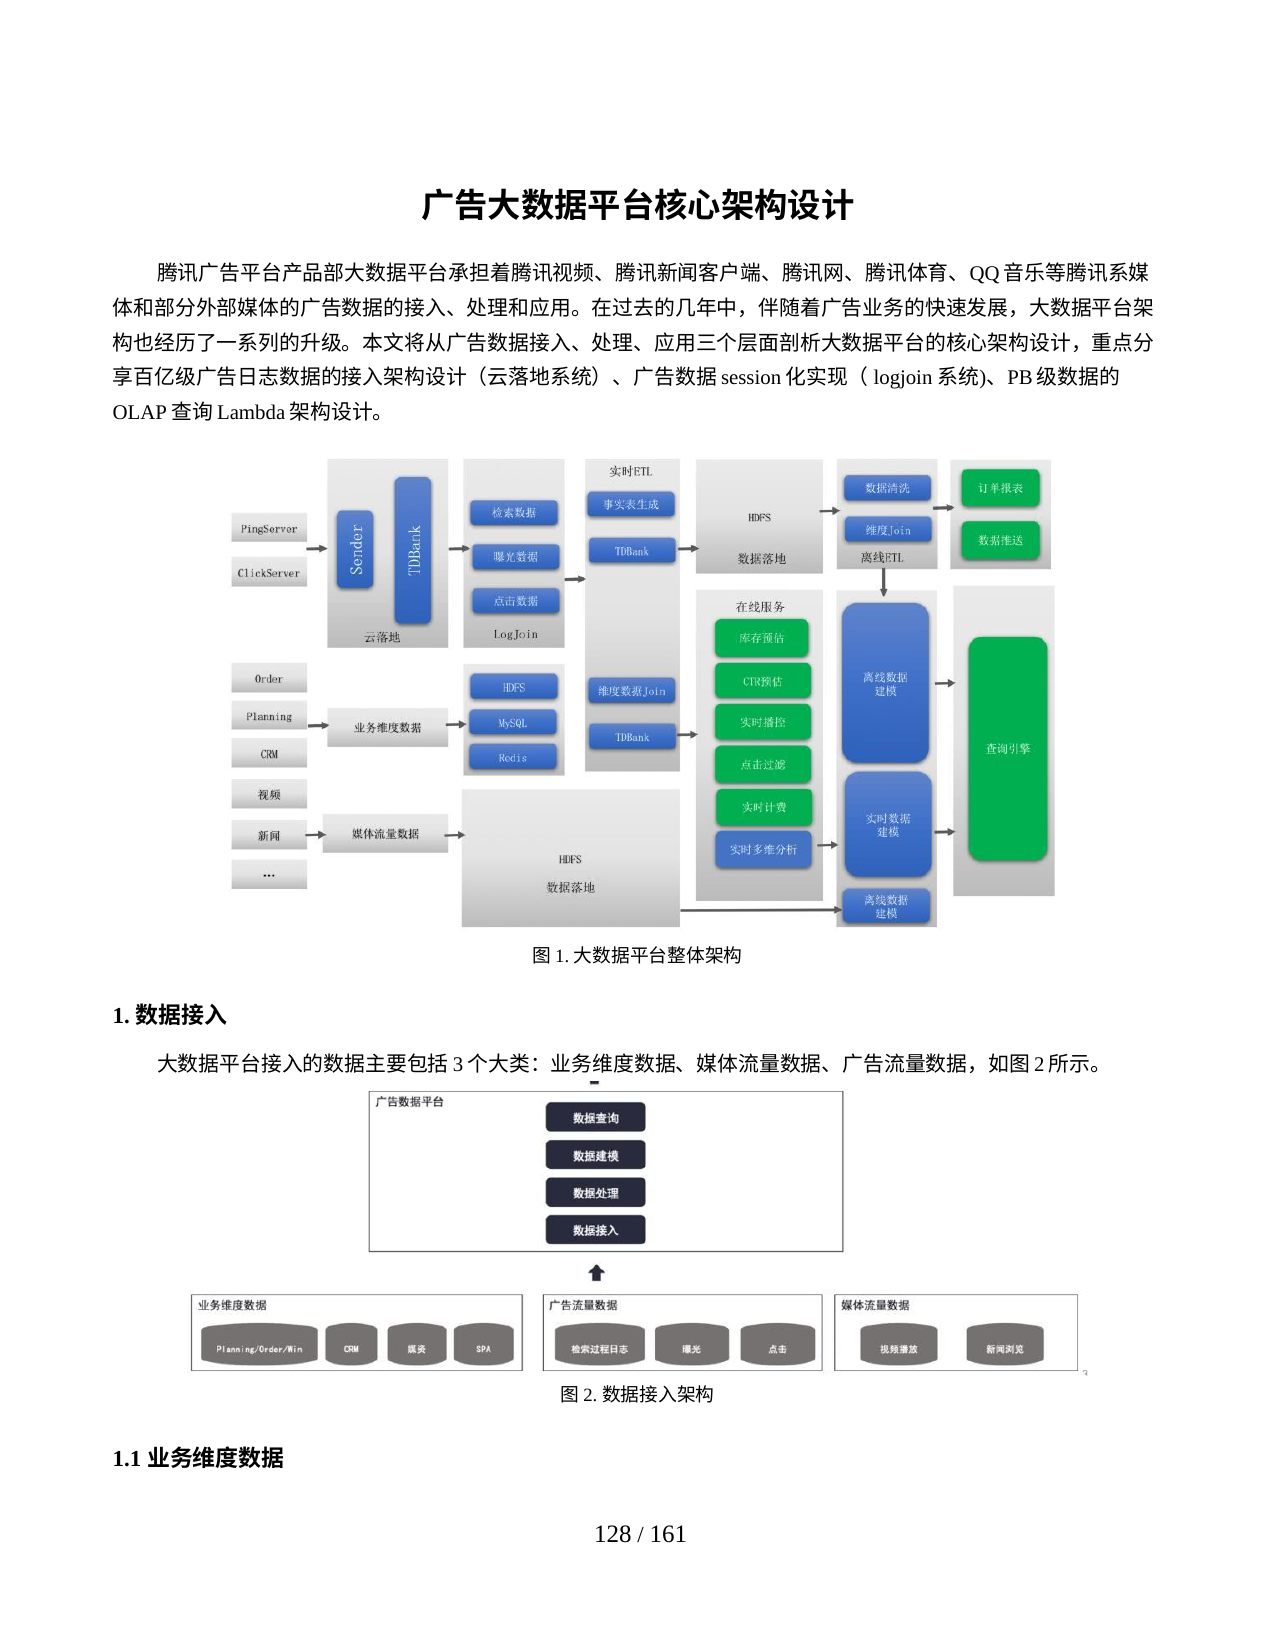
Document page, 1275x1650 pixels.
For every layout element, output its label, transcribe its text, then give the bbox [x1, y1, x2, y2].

picture [187, 1081, 1088, 1376]
text 图1. 大数据平台整体架构 [112, 941, 1162, 968]
subtitle 1. 数据接入 [112, 997, 1162, 1030]
subtitle 广告大数据平台核心架构设计 [112, 179, 1162, 227]
text 图2. 数据接入架构 [112, 1380, 1162, 1407]
text 腾讯广告平台产品部大数据平台承担着腾讯视频、腾讯新闻客户端、腾讯网、腾讯体育、QQ音乐等腾讯系媒体和部分外部媒体的广告数据的接入、处理和应用。在过去的几年中，伴随着广告业务的快速发展，大数据平台架构也经历了一系列的升级。本文将从广告数据接入、处理、应用三个层面剖析大数据平台的核心架构设计，重点分享百亿级广告日志数据的接入架构设计（云落地系统）、广告数据session化实现（ logjoin 系统)、PB级数据的OLAP查询Lambda架构设计。 [112, 257, 1162, 426]
text 大数据平台接入的数据主要包括3个大类：业务维度数据、媒体流量数据、广告流量数据，如图2所示。 [112, 1047, 1162, 1077]
picture [187, 430, 1088, 937]
subtitle 1.1 业务维度数据 [112, 1440, 1162, 1473]
